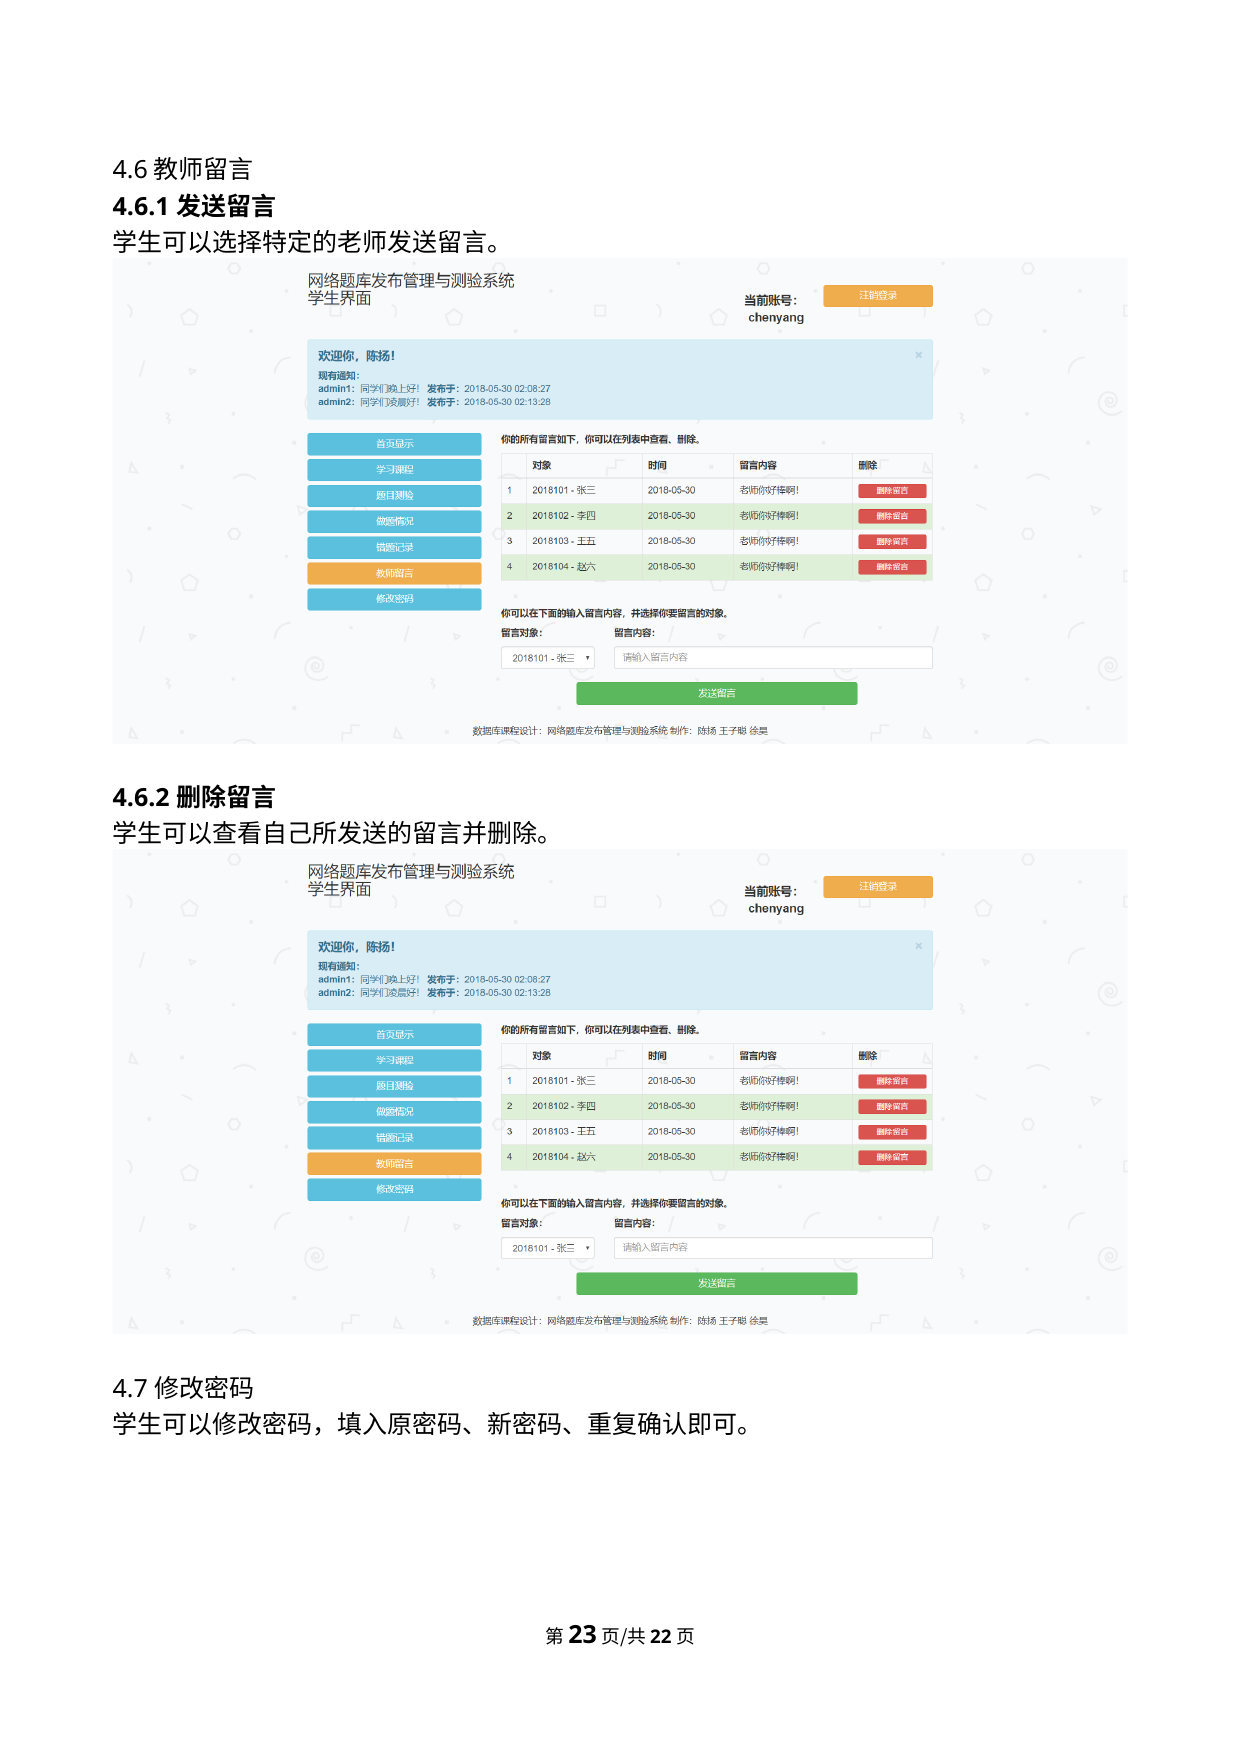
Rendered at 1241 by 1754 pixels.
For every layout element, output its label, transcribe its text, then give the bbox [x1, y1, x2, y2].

picture [112, 258, 1128, 744]
text 4.6.2 删除留言 [112, 777, 1128, 813]
text 4.6.1 发送留言 [112, 186, 1128, 222]
text 学生可以修改密码，填入原密码、新密码、重复确认即可。 [112, 1404, 1128, 1441]
text 4.7 修改密码 [112, 1368, 1128, 1404]
picture [112, 849, 1128, 1334]
text 学生可以选择特定的老师发送留言。 [112, 222, 1128, 258]
text 学生可以查看自己所发送的留言并删除。 [112, 813, 1128, 849]
text 4.6教师留言 [112, 150, 1128, 186]
